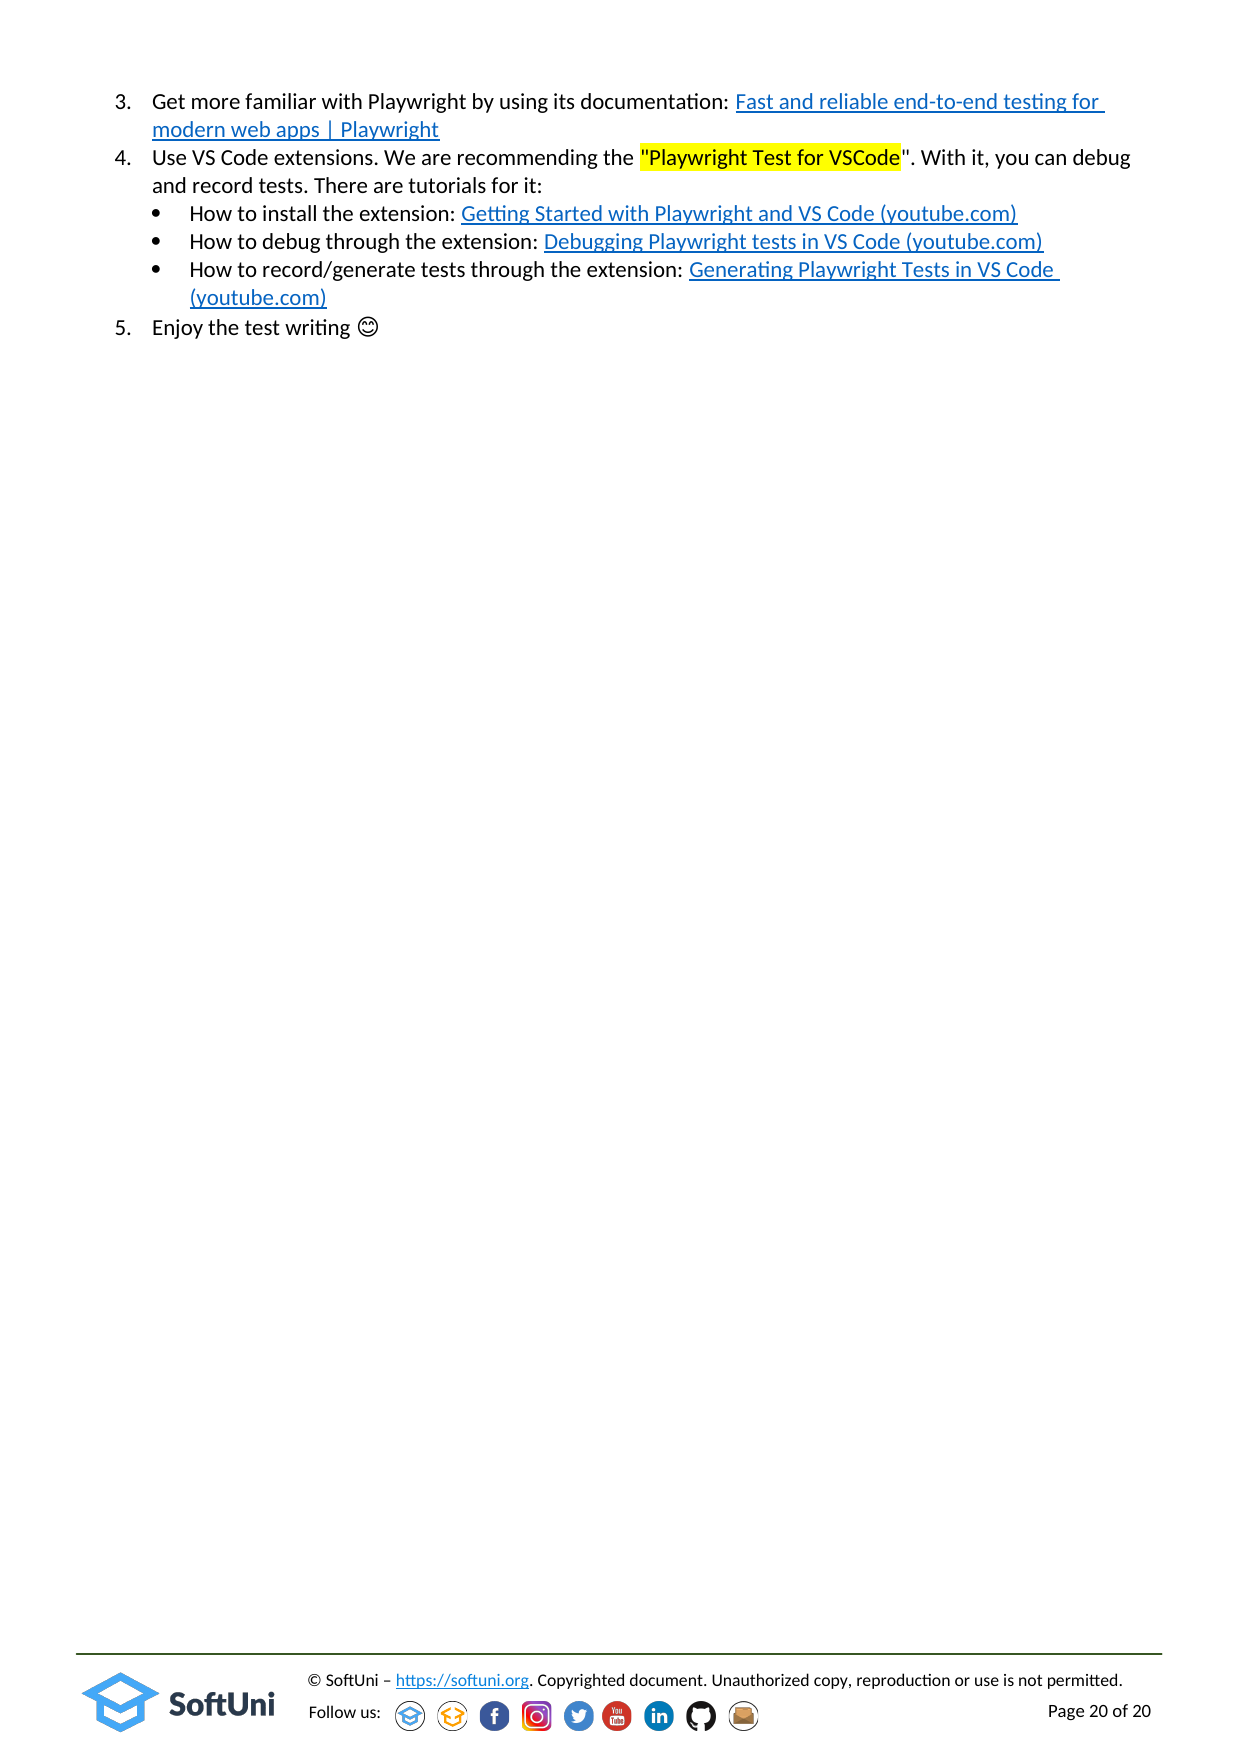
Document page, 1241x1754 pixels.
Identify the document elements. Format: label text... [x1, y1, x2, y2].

list Use VS Code extensions. We are recommending the "Playwright Test for VSCode". With it, you can debug and record tests. There are tutorials for it: [114, 143, 1163, 199]
picture [644, 1722, 653, 1731]
picture [522, 1701, 552, 1731]
picture [728, 1701, 759, 1731]
list How to debug through the extension: Debugging Playwright tests in VS Code (youtube.com) [152, 227, 1163, 255]
picture [479, 1701, 510, 1731]
picture [644, 1701, 653, 1710]
picture [602, 1701, 632, 1731]
picture [686, 1701, 716, 1731]
picture [665, 1722, 674, 1731]
list How to record/generate tests through the extension: Generating Playwright Tests in VS Code (youtube.com) [152, 255, 1163, 311]
picture [564, 1701, 594, 1731]
picture [437, 1701, 468, 1731]
picture [658, 1713, 667, 1723]
picture [665, 1701, 674, 1710]
picture [395, 1701, 425, 1731]
list How to install the extension: Getting Started with Playwright and VS Code (youtube.com) [152, 199, 1163, 227]
list Get more familiar with Playwright by using its documentation: Fast and reliable end-to-end testing for modern web apps | Playwright [114, 87, 1163, 143]
list Enjoy the test writing 😊 [114, 311, 1163, 342]
picture [75, 1666, 281, 1738]
